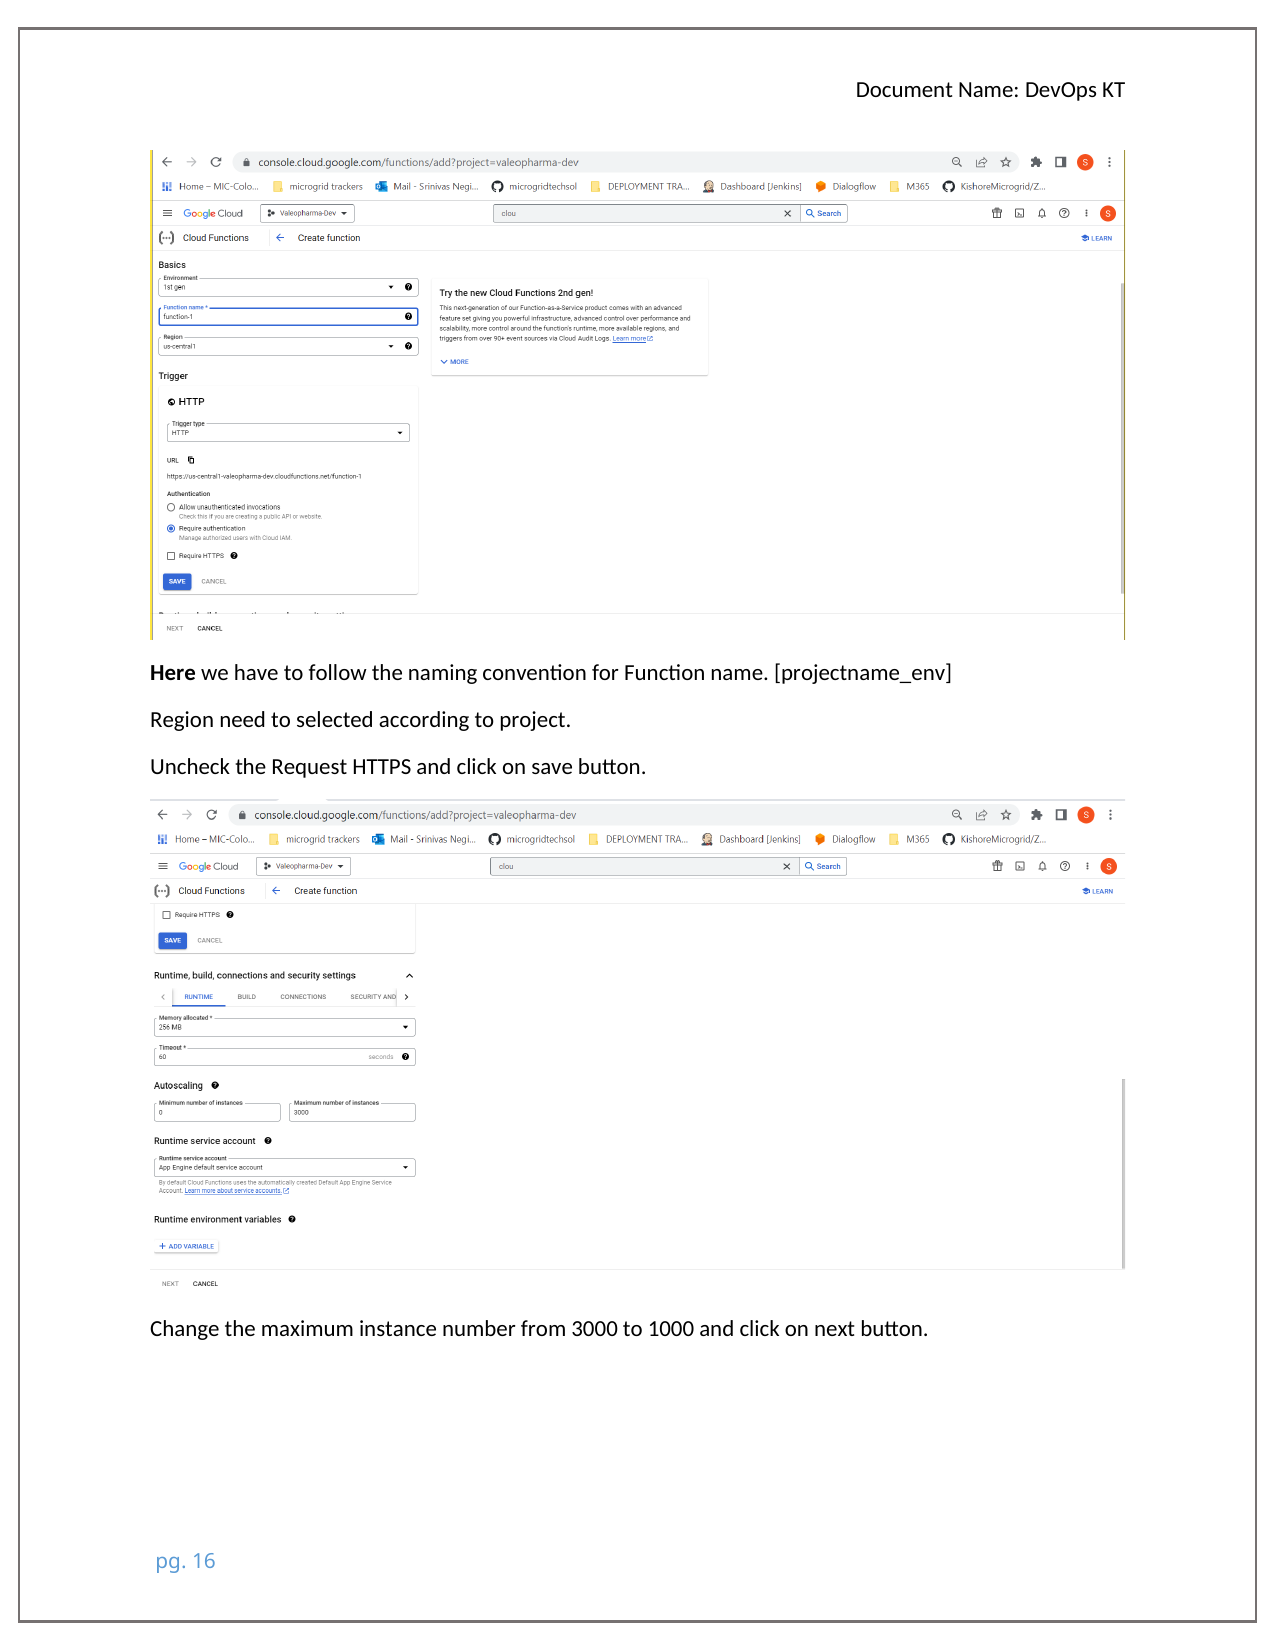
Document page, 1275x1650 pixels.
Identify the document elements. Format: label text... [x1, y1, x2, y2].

picture [150, 150, 1125, 640]
text Region need to selected according to project. [150, 705, 1125, 733]
text Change the maximum instance number from 3000 to 1000 and click on next button. [150, 1314, 1125, 1342]
text Here we have to follow the naming convention for Function name. [projectname_env] [150, 658, 1125, 686]
text Uncheck the Request HTTPS and click on save button. [150, 752, 1125, 780]
picture [150, 799, 1125, 1296]
